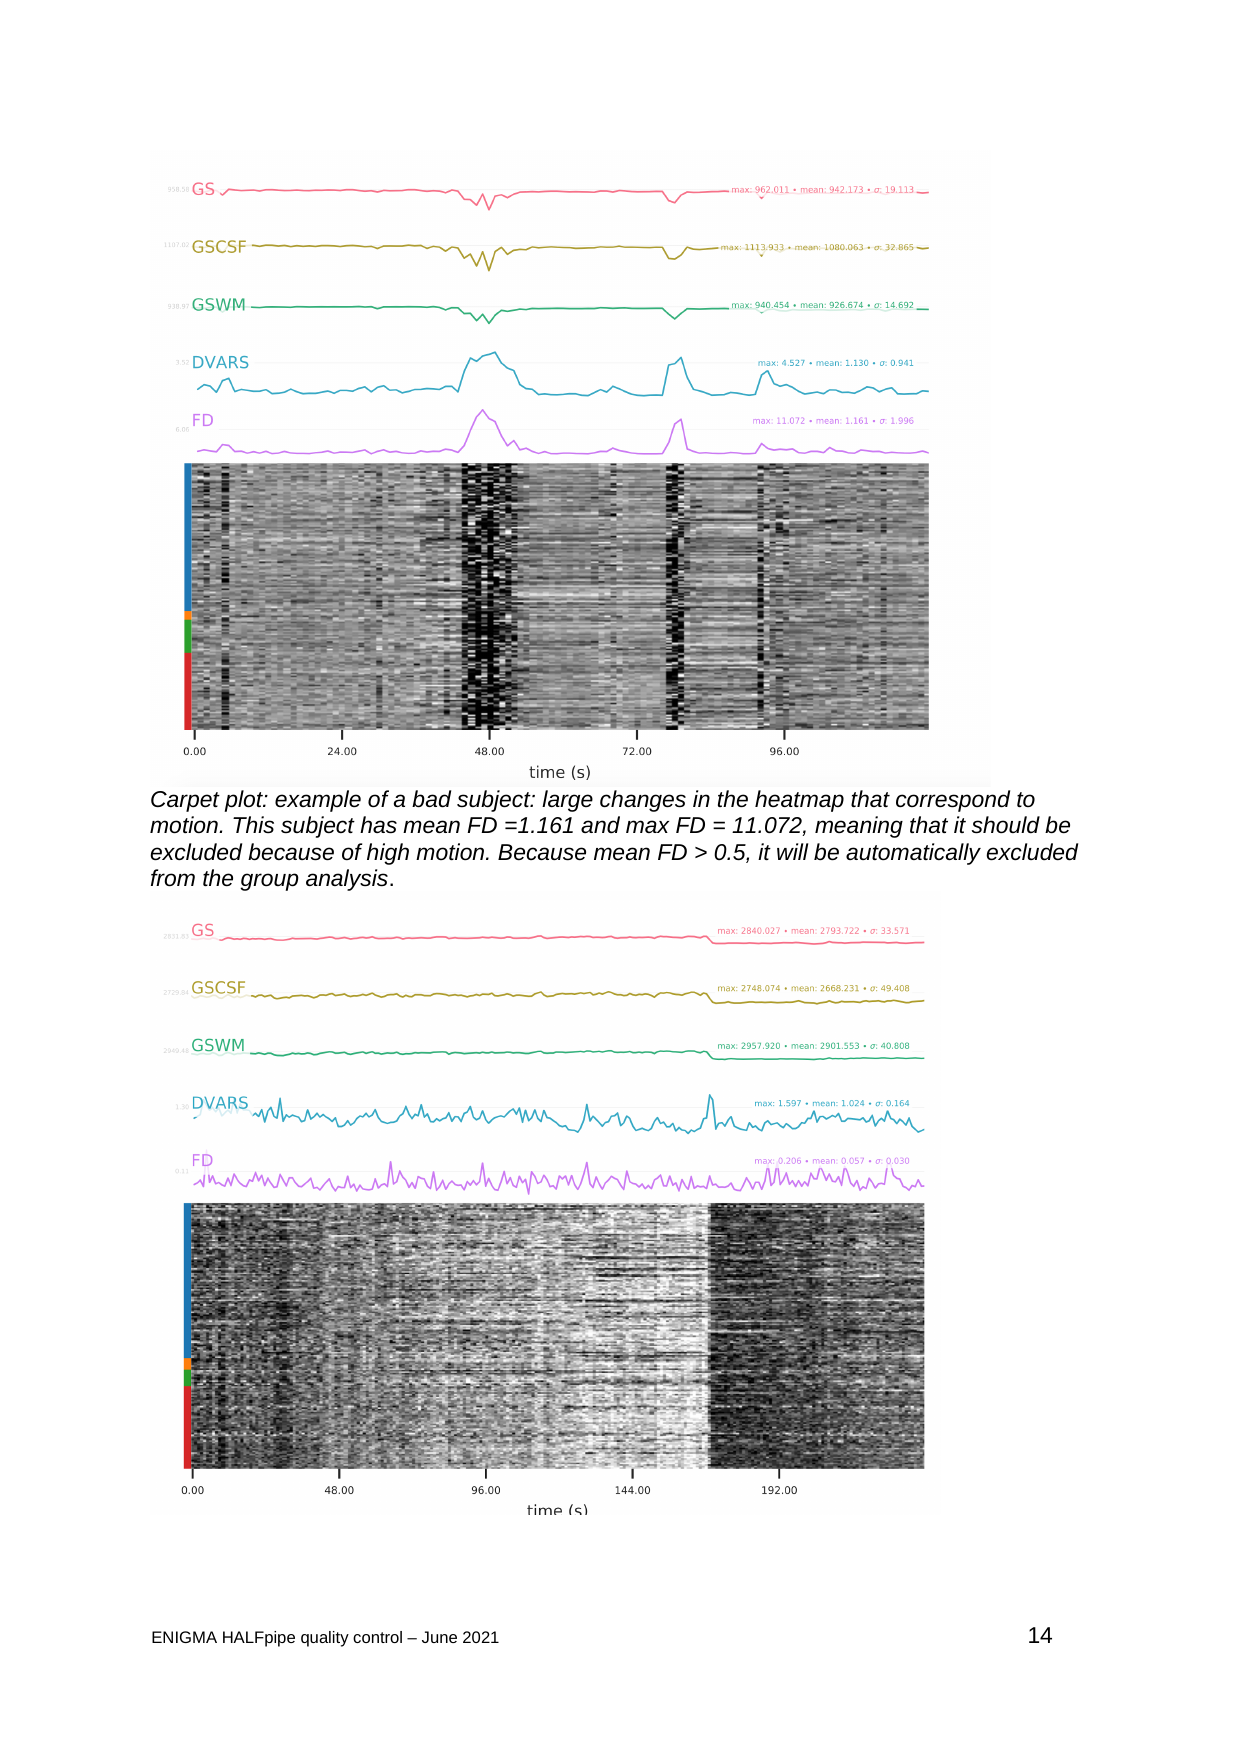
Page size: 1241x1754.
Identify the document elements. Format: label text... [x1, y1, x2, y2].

picture [150, 150, 991, 787]
text Carpet plot: example of a bad subject: large changes in the heatmap that correspond to motion. This subject has mean FD =1.161 and max FD = 11.072, meaning that it should be excluded because of high motion. Because mean FD > 0.5, it will be automatically excluded from the group analysis. [150, 786, 1090, 892]
picture [150, 891, 941, 1515]
